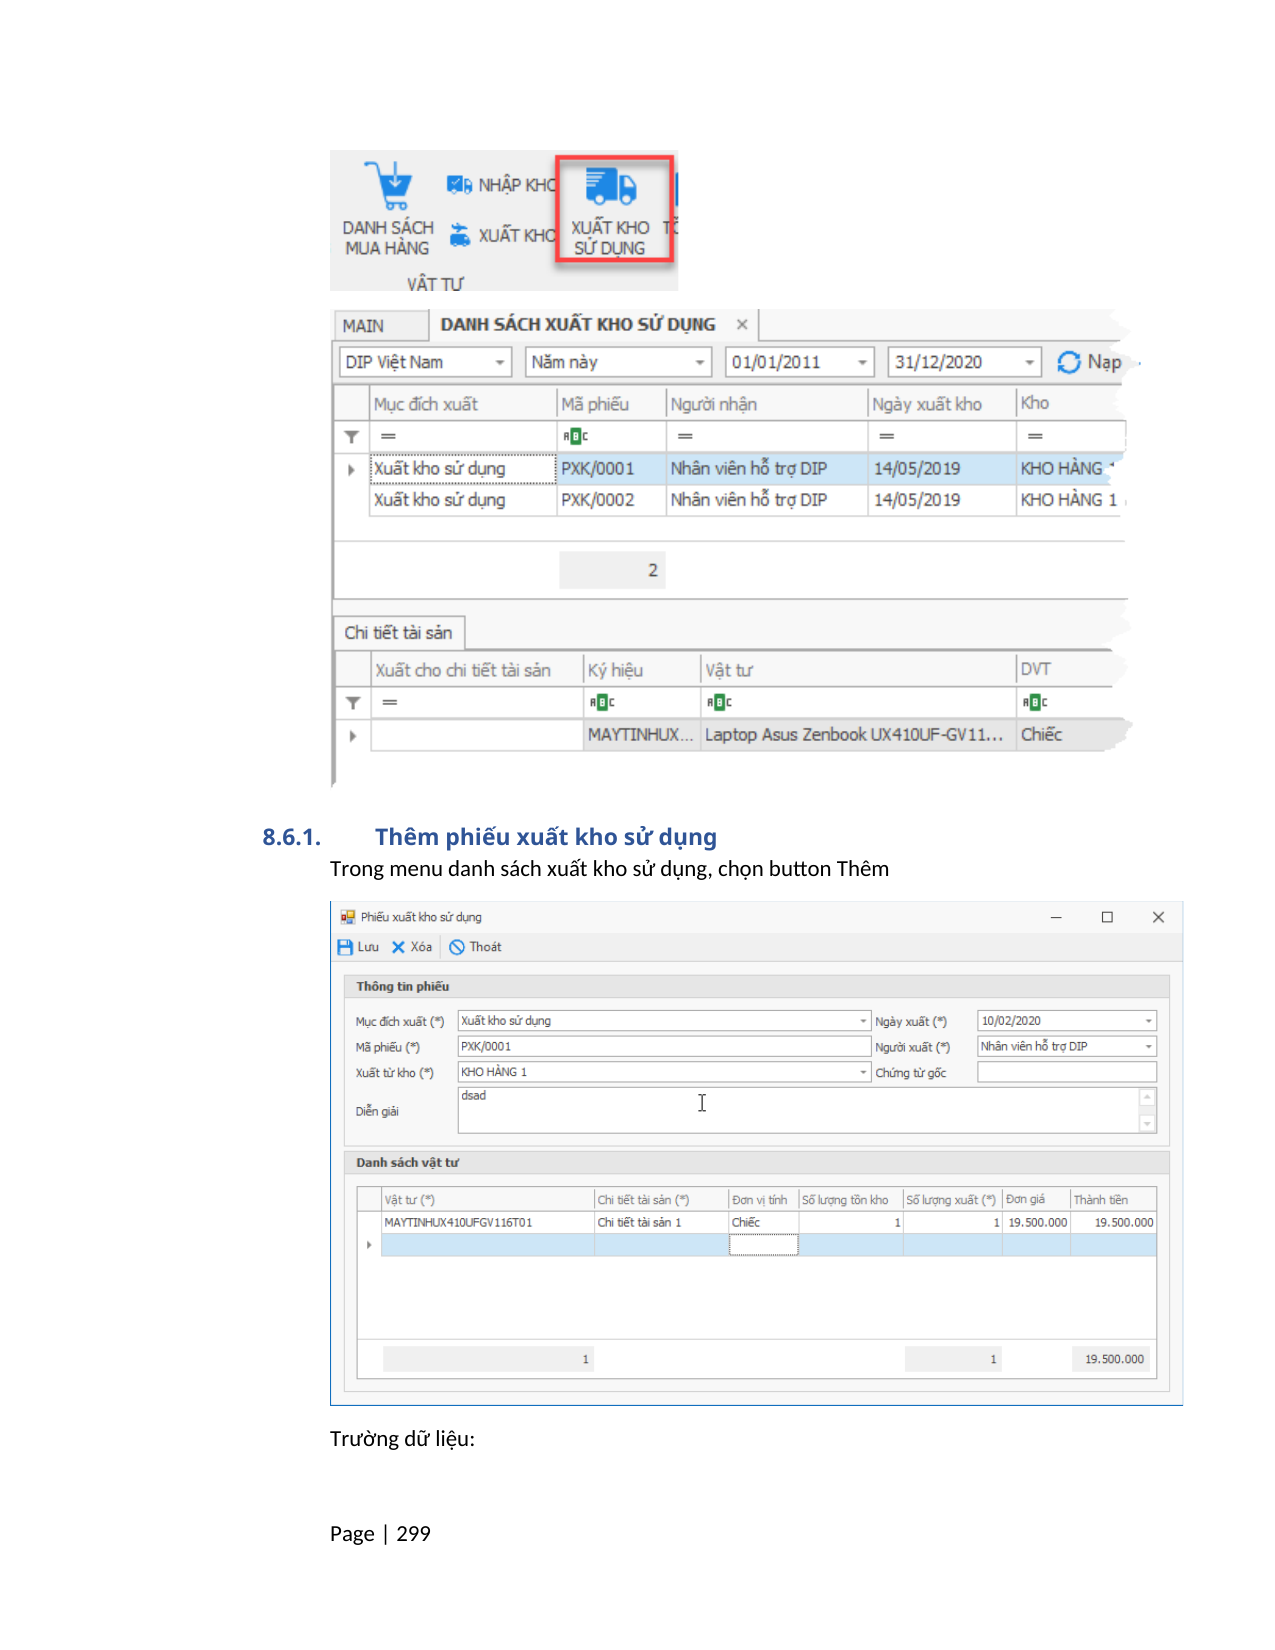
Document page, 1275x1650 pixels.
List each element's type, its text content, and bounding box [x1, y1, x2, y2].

text Trong menu danh sách xuất kho sử dụng, chọn button Thêm [330, 854, 1125, 882]
subtitle Thêm phiếu xuất kho sử dụng [262, 820, 1125, 852]
text Trường dữ liệu: [330, 1424, 1125, 1452]
picture [330, 901, 1184, 1406]
picture [330, 309, 1152, 802]
picture [330, 150, 679, 291]
